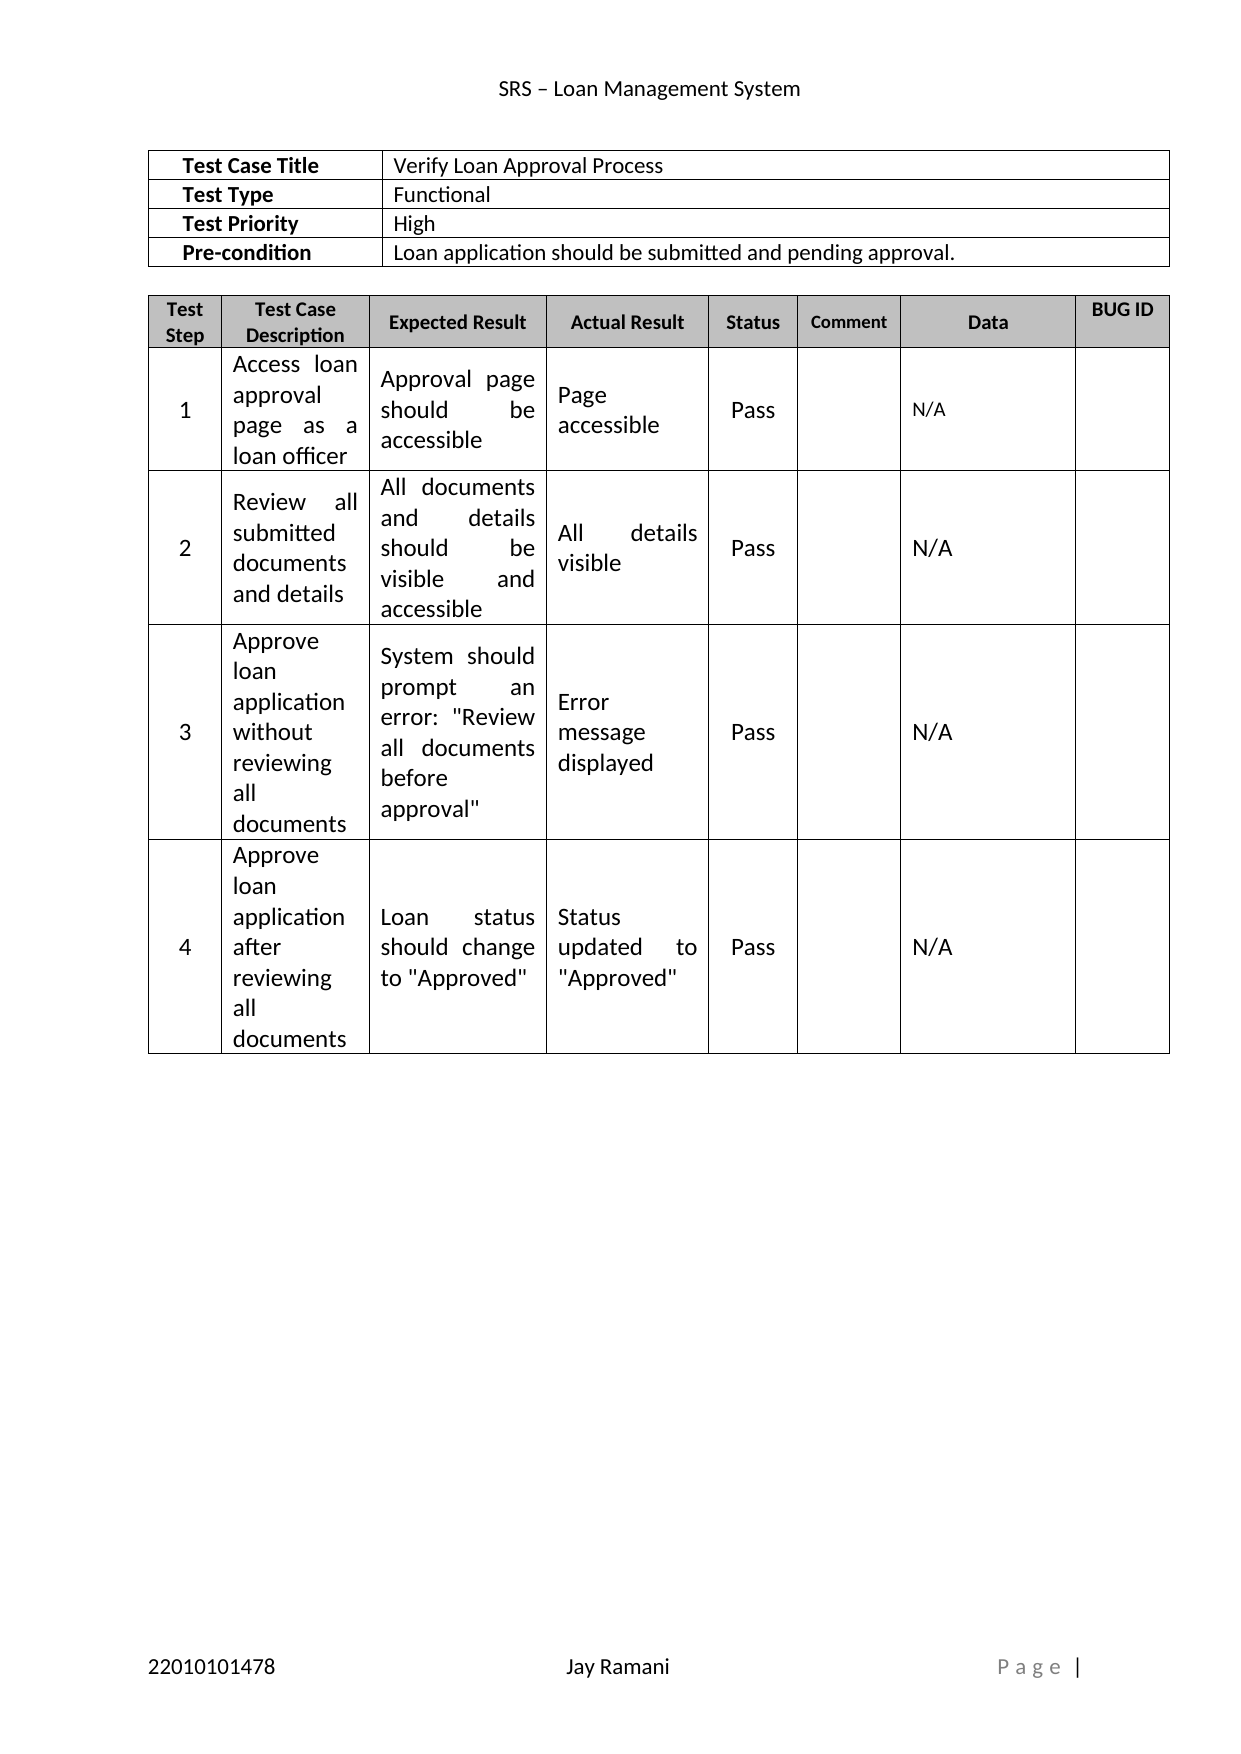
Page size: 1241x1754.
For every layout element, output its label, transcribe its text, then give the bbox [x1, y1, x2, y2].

table_header Data [901, 296, 1075, 347]
table_header Test Case Description [222, 296, 369, 347]
table_cell All documents and details should be visible and accessible [370, 471, 546, 624]
table_cell [1076, 348, 1169, 470]
table_cell [798, 471, 900, 624]
table_cell High [383, 209, 1169, 237]
table_cell Access loan approval page as a loan officer [222, 348, 369, 470]
table_cell [1076, 471, 1169, 624]
table_cell [1076, 625, 1169, 839]
table_cell Functional [383, 180, 1169, 208]
table_cell 4 [149, 840, 221, 1053]
table_header Comment [798, 296, 900, 347]
table_header BUG ID [1076, 296, 1169, 347]
table_cell Status updated to "Approved" [547, 840, 708, 1053]
table_cell N/A [901, 840, 1075, 1053]
table_cell [798, 840, 900, 1053]
table_cell [1076, 840, 1169, 1053]
table_cell [798, 348, 900, 470]
table_header Actual Result [547, 296, 708, 347]
table_cell Loan status should change to "Approved" [370, 840, 546, 1053]
table_cell Pass [709, 840, 797, 1053]
table_cell 3 [149, 625, 221, 839]
table_cell Review all submitted documents and details [222, 471, 369, 624]
table_cell N/A [901, 625, 1075, 839]
table_cell Pass [709, 625, 797, 839]
table_cell Pre-condition [149, 238, 382, 266]
table_header Test Case Title [149, 151, 382, 179]
table_header Test Step [149, 296, 221, 347]
table_header Verify Loan Approval Process [383, 151, 1169, 179]
table_cell Approval page should be accessible [370, 348, 546, 470]
table_cell All details visible [547, 471, 708, 624]
table_header Status [709, 296, 797, 347]
table_cell N/A [901, 348, 1075, 470]
table_cell 2 [149, 471, 221, 624]
table_cell Test Type [149, 180, 382, 208]
table_cell Error message displayed [547, 625, 708, 839]
table_cell Test Priority [149, 209, 382, 237]
table_header Expected Result [370, 296, 546, 347]
table_cell Loan application should be submitted and pending approval. [383, 238, 1169, 266]
table_cell System should prompt an error: "Review all documents before approval" [370, 625, 546, 839]
table_cell Page accessible [547, 348, 708, 470]
table_cell N/A [901, 471, 1075, 624]
table_cell [798, 625, 900, 839]
table_cell Pass [709, 471, 797, 624]
table_cell Pass [709, 348, 797, 470]
table_cell Approve loan application without reviewing all documents [222, 625, 369, 839]
table_cell 1 [149, 348, 221, 470]
table_cell Approve loan application after reviewing all documents [222, 840, 369, 1053]
